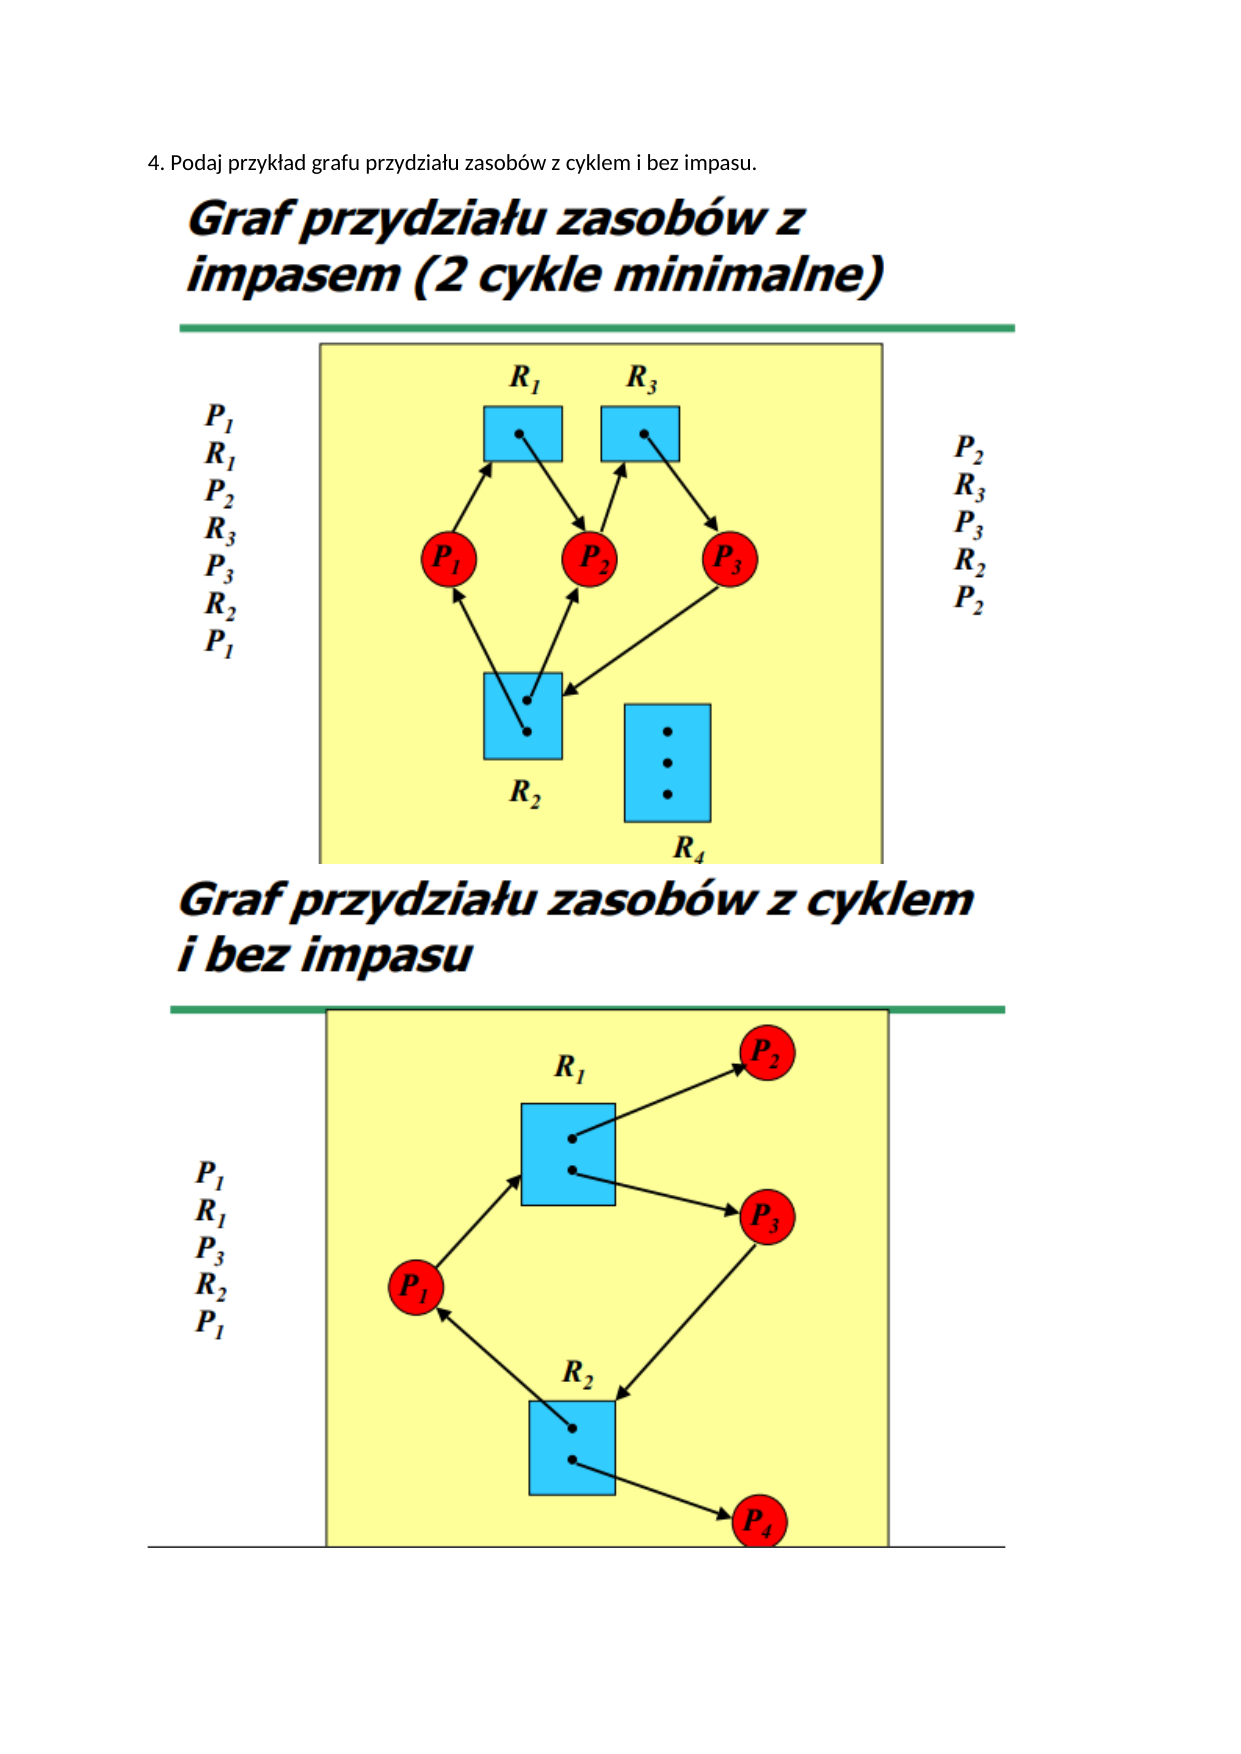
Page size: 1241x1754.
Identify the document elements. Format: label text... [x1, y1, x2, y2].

picture [147, 177, 1042, 864]
picture [147, 866, 1006, 1548]
